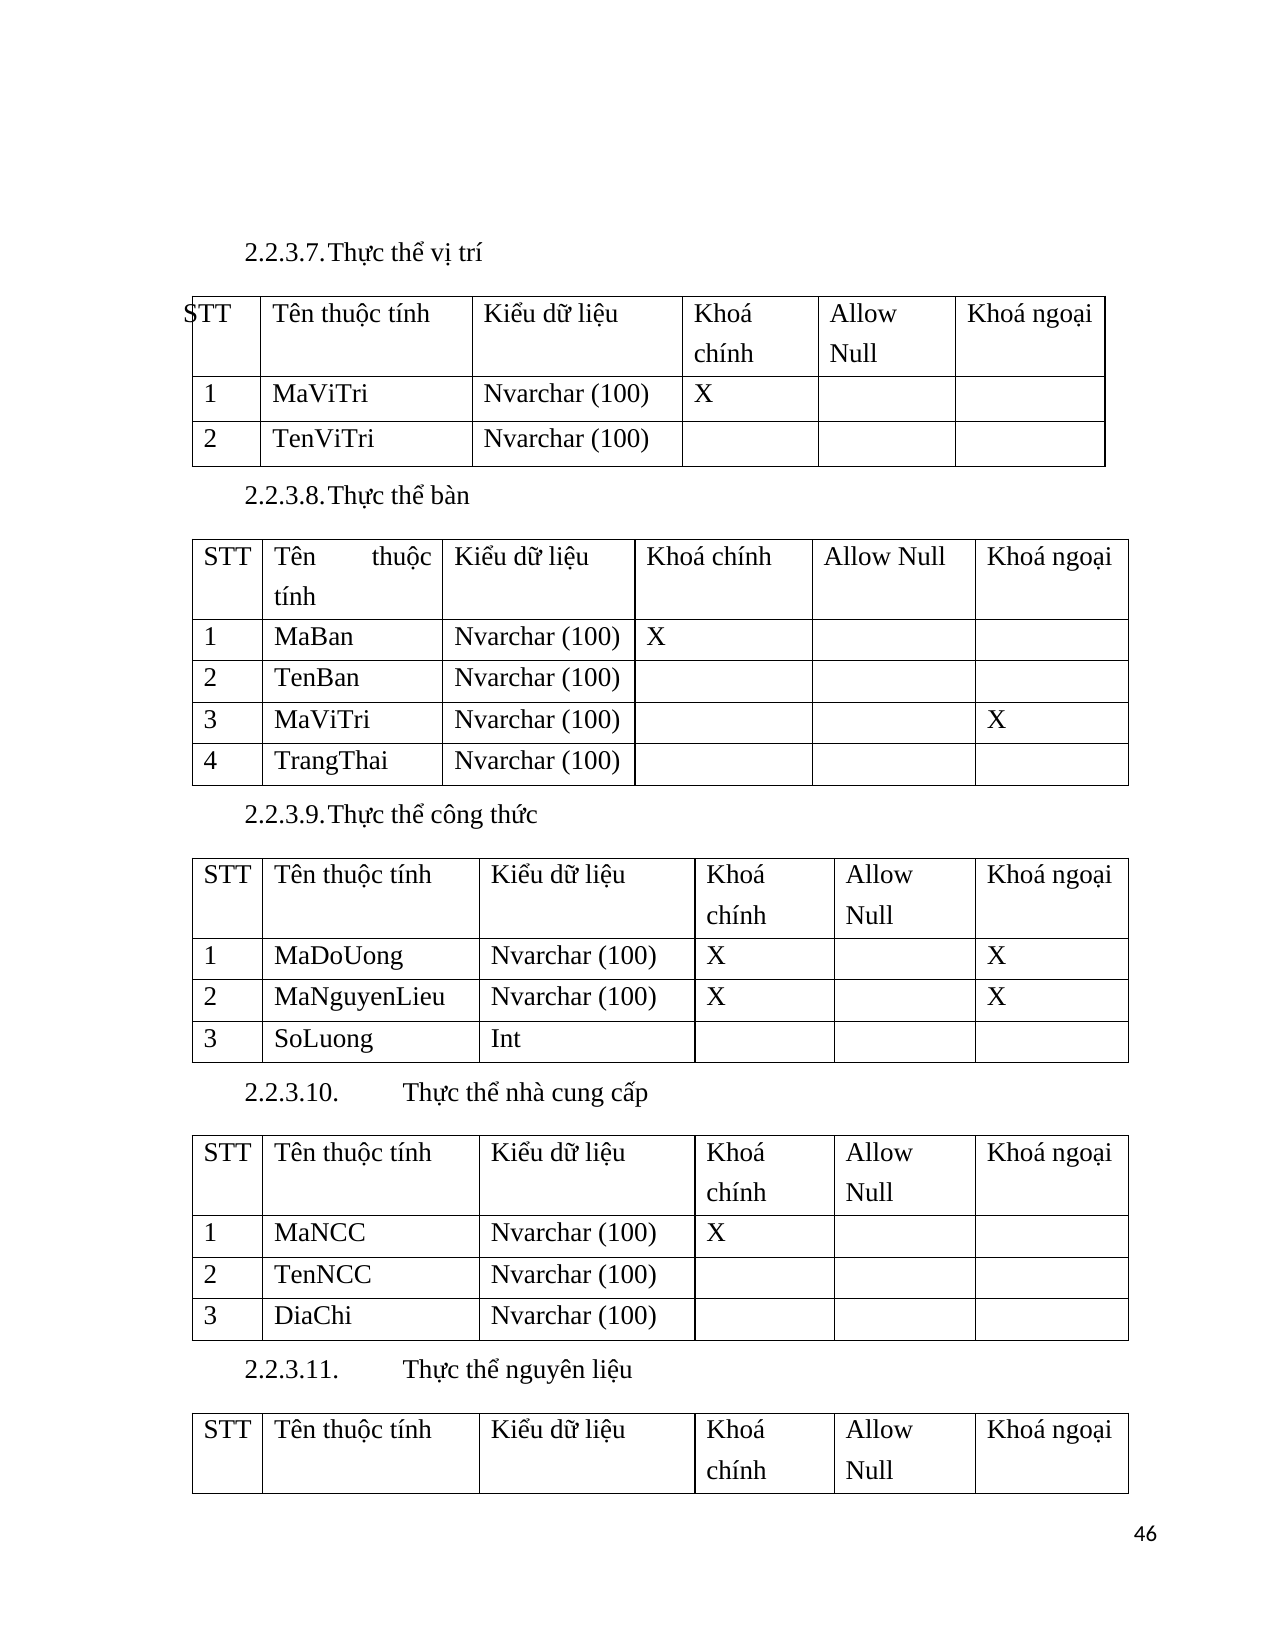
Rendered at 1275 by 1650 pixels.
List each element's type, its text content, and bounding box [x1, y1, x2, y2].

table_cell [696, 1299, 834, 1340]
list Thực thể nhà cung cấp [244, 1076, 1157, 1107]
table_header Khoá chính [696, 859, 834, 938]
table_cell Nvarchar (100) [443, 703, 634, 743]
table_cell Nvarchar (100) [480, 1216, 694, 1257]
table_cell X [683, 377, 818, 421]
table_header STT [193, 859, 262, 938]
table_header Tên thuộc tính [263, 1414, 479, 1493]
table_cell TenViTri [261, 422, 472, 466]
table_cell MaBan [263, 620, 442, 660]
table_cell [683, 422, 818, 466]
table_cell [976, 620, 1128, 660]
table_cell [819, 377, 955, 421]
table_cell [835, 939, 975, 979]
table_cell [976, 1299, 1128, 1340]
table_cell SoLuong [263, 1022, 479, 1062]
table_header Khoá ngoại [976, 1414, 1128, 1493]
table_cell [813, 620, 975, 660]
table_cell Nvarchar (100) [473, 377, 682, 421]
table_header STT [193, 1136, 262, 1215]
table_header Tên thuộc tính [261, 297, 472, 376]
table_cell 1 [193, 1216, 262, 1257]
list Thực thể bàn [244, 479, 1157, 511]
table_cell TenBan [263, 661, 442, 702]
table_cell X [976, 939, 1128, 979]
table_cell 1 [193, 620, 262, 660]
table_cell [956, 422, 1104, 466]
table_header Khoá ngoại [976, 1136, 1128, 1215]
table_header Allow Null [819, 297, 955, 376]
table_cell [813, 703, 975, 743]
table_cell MaDoUong [263, 939, 479, 979]
table_cell [813, 661, 975, 702]
table_cell 1 [193, 377, 260, 421]
table_cell [835, 1216, 975, 1257]
table_cell X [696, 1216, 834, 1257]
table_header Tên thuộc tính [263, 859, 479, 938]
table_header STT [193, 297, 260, 376]
table_header Khoá chính [636, 540, 812, 619]
table_header Khoá ngoại [976, 859, 1128, 938]
table_cell 2 [193, 980, 262, 1021]
table_cell [976, 661, 1128, 702]
table_cell [956, 377, 1104, 421]
table_cell Nvarchar (100) [443, 661, 634, 702]
table_cell [813, 744, 975, 785]
table_cell X [696, 939, 834, 979]
table_cell [835, 1299, 975, 1340]
table_cell Nvarchar (100) [443, 744, 634, 785]
table_header Kiểu dữ liệu [480, 1136, 694, 1215]
table_header Khoá ngoại [976, 540, 1128, 619]
table_cell [835, 1258, 975, 1298]
table_cell MaViTri [261, 377, 472, 421]
table_header Kiểu dữ liệu [480, 1414, 694, 1493]
table_cell Nvarchar (100) [480, 980, 694, 1021]
table_cell [636, 744, 812, 785]
table_header Allow Null [835, 1136, 975, 1215]
table_cell DiaChi [263, 1299, 479, 1340]
table_header Kiểu dữ liệu [473, 297, 682, 376]
table_cell [976, 744, 1128, 785]
table_header Kiểu dữ liệu [480, 859, 694, 938]
table_cell 3 [193, 1022, 262, 1062]
table_cell [636, 661, 812, 702]
table_header Khoá ngoại [956, 297, 1104, 376]
table_cell [819, 422, 955, 466]
table_cell [835, 1022, 975, 1062]
table_header Khoá chính [696, 1414, 834, 1493]
table_cell TenNCC [263, 1258, 479, 1298]
table_header Khoá chính [696, 1136, 834, 1215]
table_header Allow Null [813, 540, 975, 619]
table_cell 2 [193, 1258, 262, 1298]
table_header Tên thuộc tính [263, 1136, 479, 1215]
table_cell 1 [193, 939, 262, 979]
table_header STT [193, 540, 262, 619]
table_cell Nvarchar (100) [480, 1299, 694, 1340]
table_header Khoá chính [683, 297, 818, 376]
table_cell Nvarchar (100) [480, 1258, 694, 1298]
table_cell [636, 703, 812, 743]
table_header Allow Null [835, 859, 975, 938]
table_cell X [636, 620, 812, 660]
table_cell [835, 980, 975, 1021]
table_cell Int [480, 1022, 694, 1062]
table_cell 4 [193, 744, 262, 785]
table_cell [976, 1258, 1128, 1298]
table_header Tên thuộc tính [263, 540, 442, 619]
table_cell TrangThai [263, 744, 442, 785]
table_header STT [193, 1414, 262, 1493]
table_cell MaNguyenLieu [263, 980, 479, 1021]
table_cell 3 [193, 1299, 262, 1340]
table_cell Nvarchar (100) [480, 939, 694, 979]
table_header Kiểu dữ liệu [443, 540, 634, 619]
table_cell 2 [193, 661, 262, 702]
table_header Allow Null [835, 1414, 975, 1493]
table_cell MaNCC [263, 1216, 479, 1257]
table_cell 2 [193, 422, 260, 466]
table_cell X [976, 980, 1128, 1021]
table_cell Nvarchar (100) [443, 620, 634, 660]
list Thực thể nguyên liệu [244, 1353, 1157, 1384]
table_cell MaViTri [263, 703, 442, 743]
list Thực thể vị trí [244, 236, 1157, 268]
table_cell X [976, 703, 1128, 743]
table_cell [696, 1258, 834, 1298]
table_cell [976, 1216, 1128, 1257]
list Thực thể công thức [244, 798, 1157, 829]
table_cell [696, 1022, 834, 1062]
table_cell Nvarchar (100) [473, 422, 682, 466]
table_cell X [696, 980, 834, 1021]
table_cell [976, 1022, 1128, 1062]
table_cell 3 [193, 703, 262, 743]
